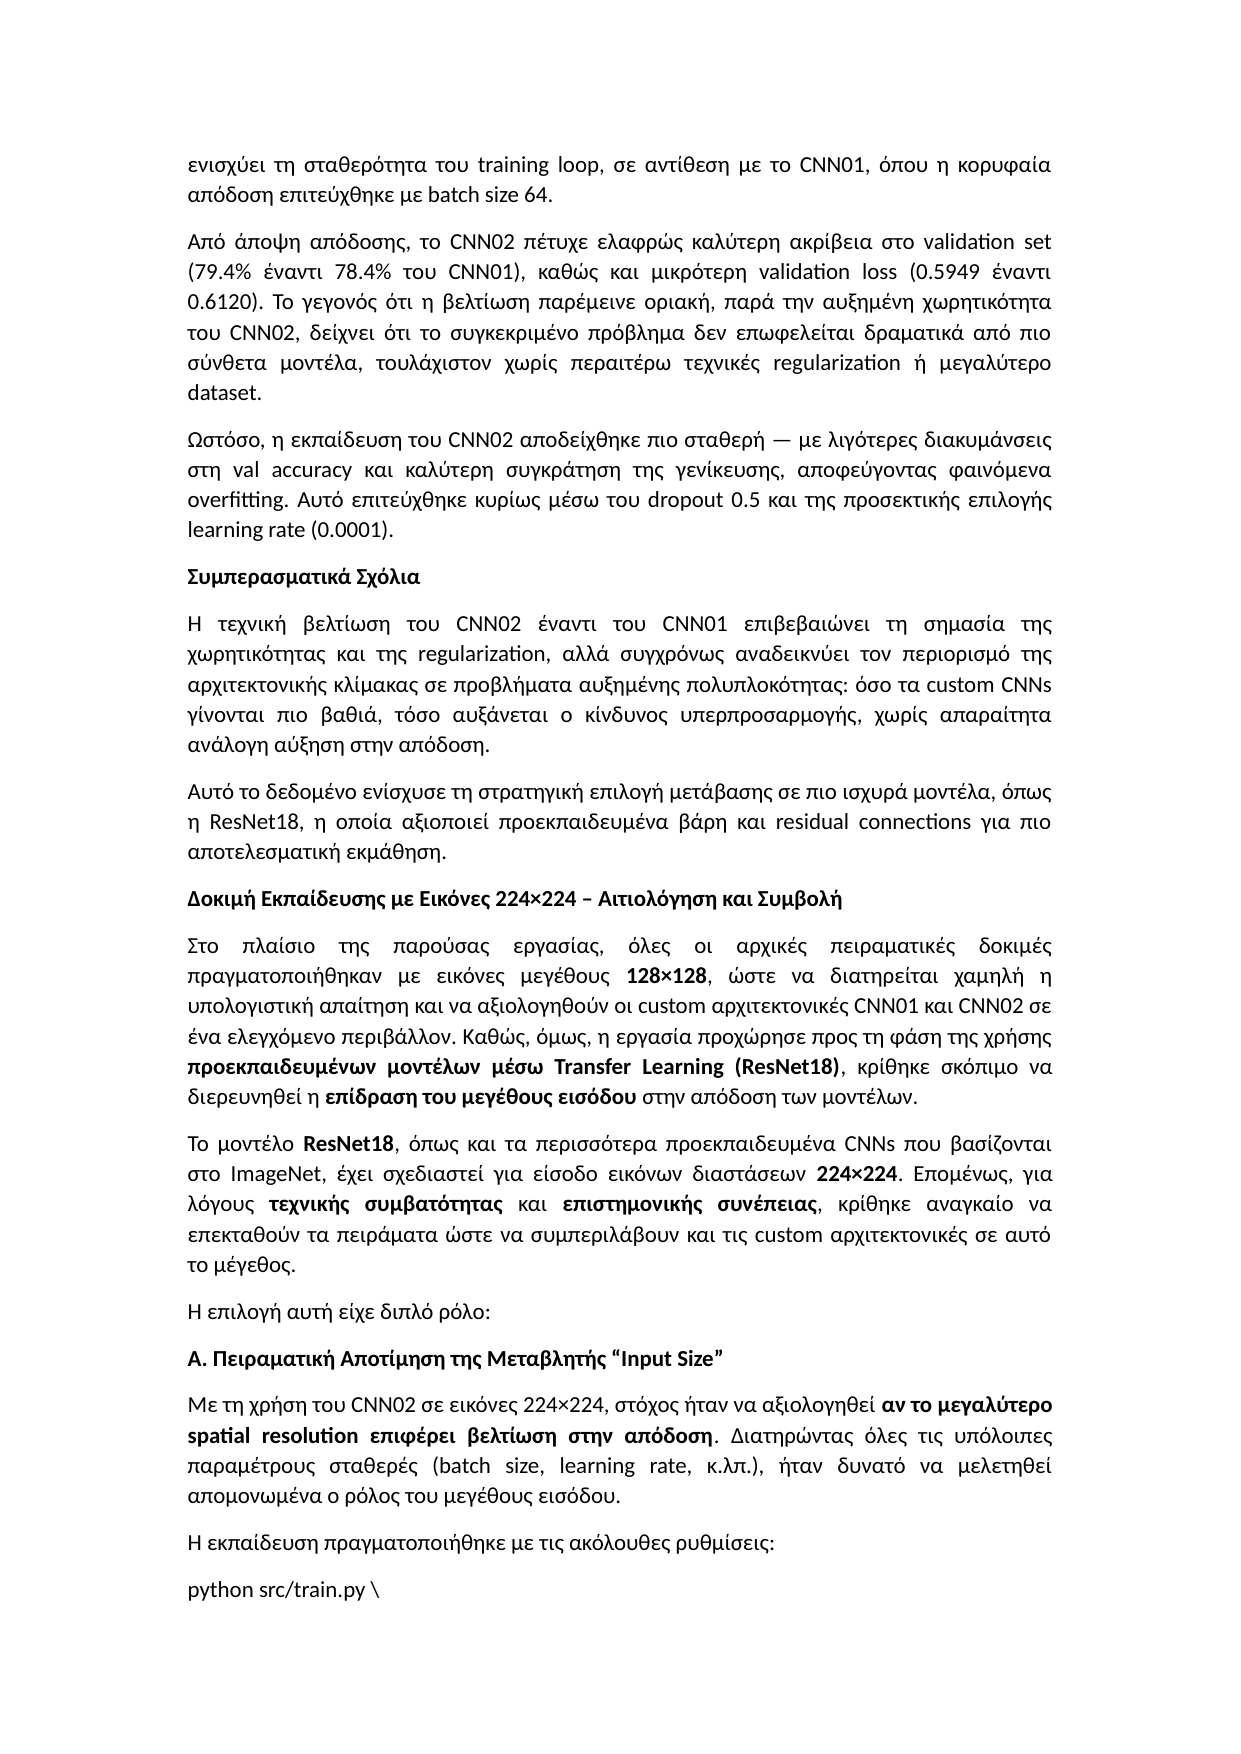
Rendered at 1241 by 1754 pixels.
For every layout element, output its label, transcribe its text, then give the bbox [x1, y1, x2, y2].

text Ωστόσο, η εκπαίδευση του CNN02 αποδείχθηκε πιο σταθερή — με λιγότερες διακυμάνσεις στη val accuracy και καλύτερη συγκράτηση της γενίκευσης, αποφεύγοντας φαινόμενα overfitting. Αυτό επιτεύχθηκε κυρίως μέσω του dropout 0.5 και της προσεκτικής επιλογής learning rate (0.0001). [187, 425, 1053, 544]
text Δοκιμή Εκπαίδευσης με Εικόνες 224×224 – Αιτιολόγηση και Συμβολή [187, 884, 1053, 912]
text Α. Πειραματική Αποτίμηση της Μεταβλητής “Input Size” [187, 1344, 1053, 1372]
text Η εκπαίδευση πραγματοποιήθηκε με τις ακόλουθες ρυθμίσεις: [187, 1528, 1053, 1556]
text Από άποψη απόδοσης, το CNN02 πέτυχε ελαφρώς καλύτερη ακρίβεια στο validation set (79.4% έναντι 78.4% του CNN01), καθώς και μικρότερη validation loss (0.5949 έναντι 0.6120). Το γεγονός ότι η βελτίωση παρέμεινε οριακή, παρά την αυξημένη χωρητικότητα του CNN02, δείχνει ότι το συγκεκριμένο πρόβλημα δεν επωφελείται δραματικά από πιο σύνθετα μοντέλα, τουλάχιστον χωρίς περαιτέρω τεχνικές regularization ή μεγαλύτερο dataset. [187, 227, 1053, 406]
text Η επιλογή αυτή είχε διπλό ρόλο: [187, 1297, 1053, 1325]
text Συμπερασματικά Σχόλια [187, 562, 1053, 591]
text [187, 150, 1053, 208]
text python src/train.py \ [187, 1575, 1053, 1603]
text Στο πλαίσιο της παρούσας εργασίας, όλες οι αρχικές πειραματικές δοκιμές πραγματοποιήθηκαν με εικόνες μεγέθους 128×128, ώστε να διατηρείται χαμηλή η υπολογιστική απαίτηση και να αξιολογηθούν οι custom αρχιτεκτονικές CNN01 και CNN02 σε ένα ελεγχόμενο περιβάλλον. Καθώς, όμως, η εργασία προχώρησε προς τη φάση της χρήσης προεκπαιδευμένων μοντέλων μέσω Transfer Learning (ResNet18), κρίθηκε σκόπιμο να διερευνηθεί η επίδραση του μεγέθους εισόδου στην απόδοση των μοντέλων. [187, 931, 1053, 1110]
text Η τεχνική βελτίωση του CNN02 έναντι του CNN01 επιβεβαιώνει τη σημασία της χωρητικότητας και της regularization, αλλά συγχρόνως αναδεικνύει τον περιορισμό της αρχιτεκτονικής κλίμακας σε προβλήματα αυξημένης πολυπλοκότητας: όσο τα custom CNNs γίνονται πιο βαθιά, τόσο αυξάνεται ο κίνδυνος υπερπροσαρμογής, χωρίς απαραίτητα ανάλογη αύξηση στην απόδοση. [187, 609, 1053, 758]
text Το μοντέλο ResNet18, όπως και τα περισσότερα προεκπαιδευμένα CNNs που βασίζονται στο ImageNet, έχει σχεδιαστεί για είσοδο εικόνων διαστάσεων 224×224. Επομένως, για λόγους τεχνικής συμβατότητας και επιστημονικής συνέπειας, κρίθηκε αναγκαίο να επεκταθούν τα πειράματα ώστε να συμπεριλάβουν και τις custom αρχιτεκτονικές σε αυτό το μέγεθος. [187, 1129, 1053, 1278]
text Αυτό το δεδομένο ενίσχυσε τη στρατηγική επιλογή μετάβασης σε πιο ισχυρά μοντέλα, όπως η ResNet18, η οποία αξιοποιεί προεκπαιδευμένα βάρη και residual connections για πιο αποτελεσματική εκμάθηση. [187, 777, 1053, 866]
text Με τη χρήση του CNN02 σε εικόνες 224×224, στόχος ήταν να αξιολογηθεί αν το μεγαλύτερο spatial resolution επιφέρει βελτίωση στην απόδοση. Διατηρώντας όλες τις υπόλοιπες παραμέτρους σταθερές (batch size, learning rate, κ.λπ.), ήταν δυνατό να μελετηθεί απομονωμένα ο ρόλος του μεγέθους εισόδου. [187, 1391, 1053, 1509]
